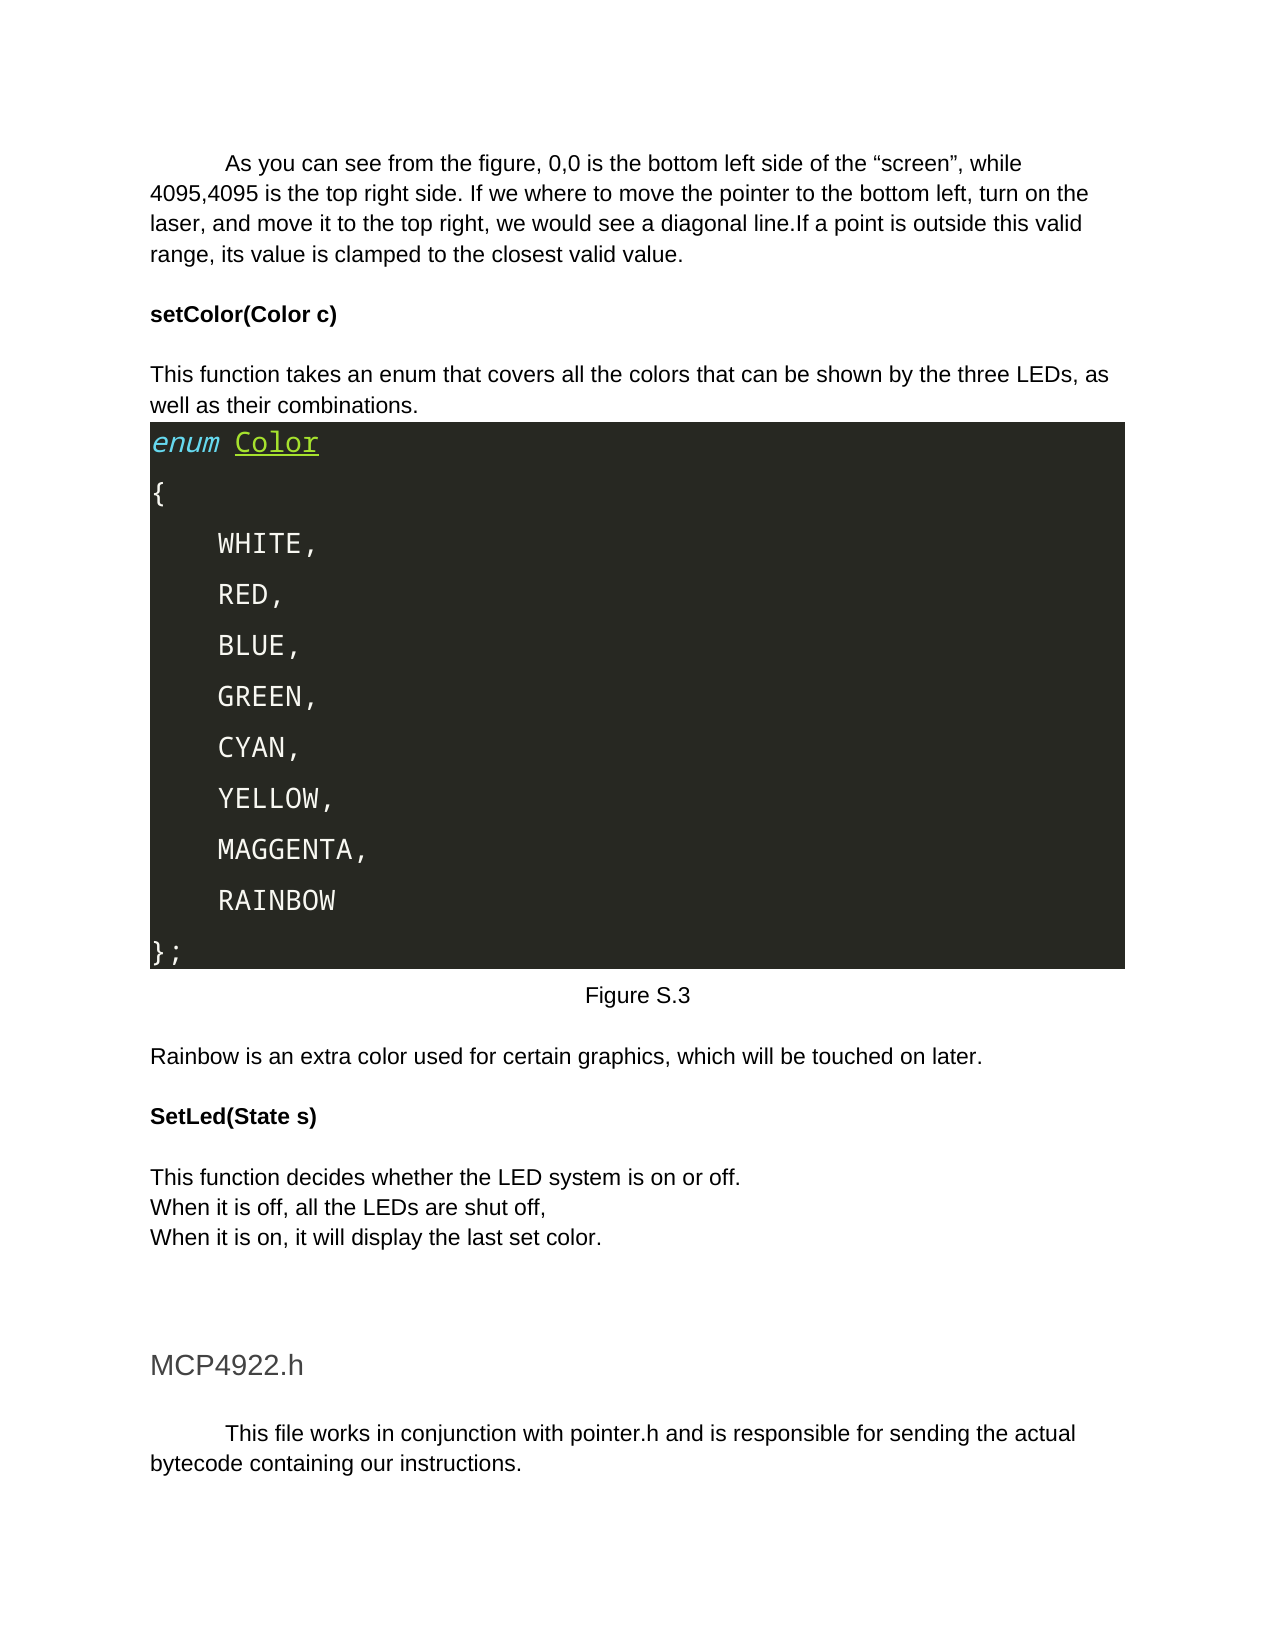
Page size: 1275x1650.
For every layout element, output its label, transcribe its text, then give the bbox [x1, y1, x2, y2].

text As you can see from the figure, 0,0 is the bottom left side of the “screen”, while 4095,4095 is the top right side. If we where to move the pointer to the bottom left, turn on the laser, and move it to the top right, we would see a diagonal line.If a point is outside this valid range, its value is clamped to the closest valid value. [150, 150, 1125, 267]
text When it is on, it will display the last set color. [150, 1224, 1125, 1250]
text MAGGENTA, [150, 829, 1125, 868]
text WHITE, [150, 524, 1125, 562]
text YELLOW, [150, 778, 1125, 817]
text Rainbow is an extra color used for certain graphics, which will be touched on later. [150, 1043, 1125, 1069]
text This function takes an enum that covers all the colors that can be shown by the three LEDs, as well as their combinations. [150, 361, 1125, 418]
text SetLed(State s) [150, 1103, 1125, 1129]
text }; [150, 931, 1125, 969]
text { [150, 473, 1125, 511]
text GREEN, [150, 677, 1125, 715]
text CYAN, [150, 727, 1125, 766]
text This function decides whether the LED system is on or off. [150, 1163, 1125, 1190]
text BLUE, [150, 626, 1125, 664]
text enum Color [150, 422, 1125, 460]
text This file works in conjunction with pointer.h and is responsible for sending the actual bytecode containing our instructions. [150, 1420, 1125, 1476]
text Figure S.3 [150, 982, 1125, 1008]
text RED, [150, 575, 1125, 613]
text setColor(Color c) [150, 301, 1125, 327]
text When it is off, all the LEDs are shut off, [150, 1194, 1125, 1220]
text RAINBOW [150, 880, 1125, 919]
subtitle MCP4922.h [150, 1348, 1125, 1381]
